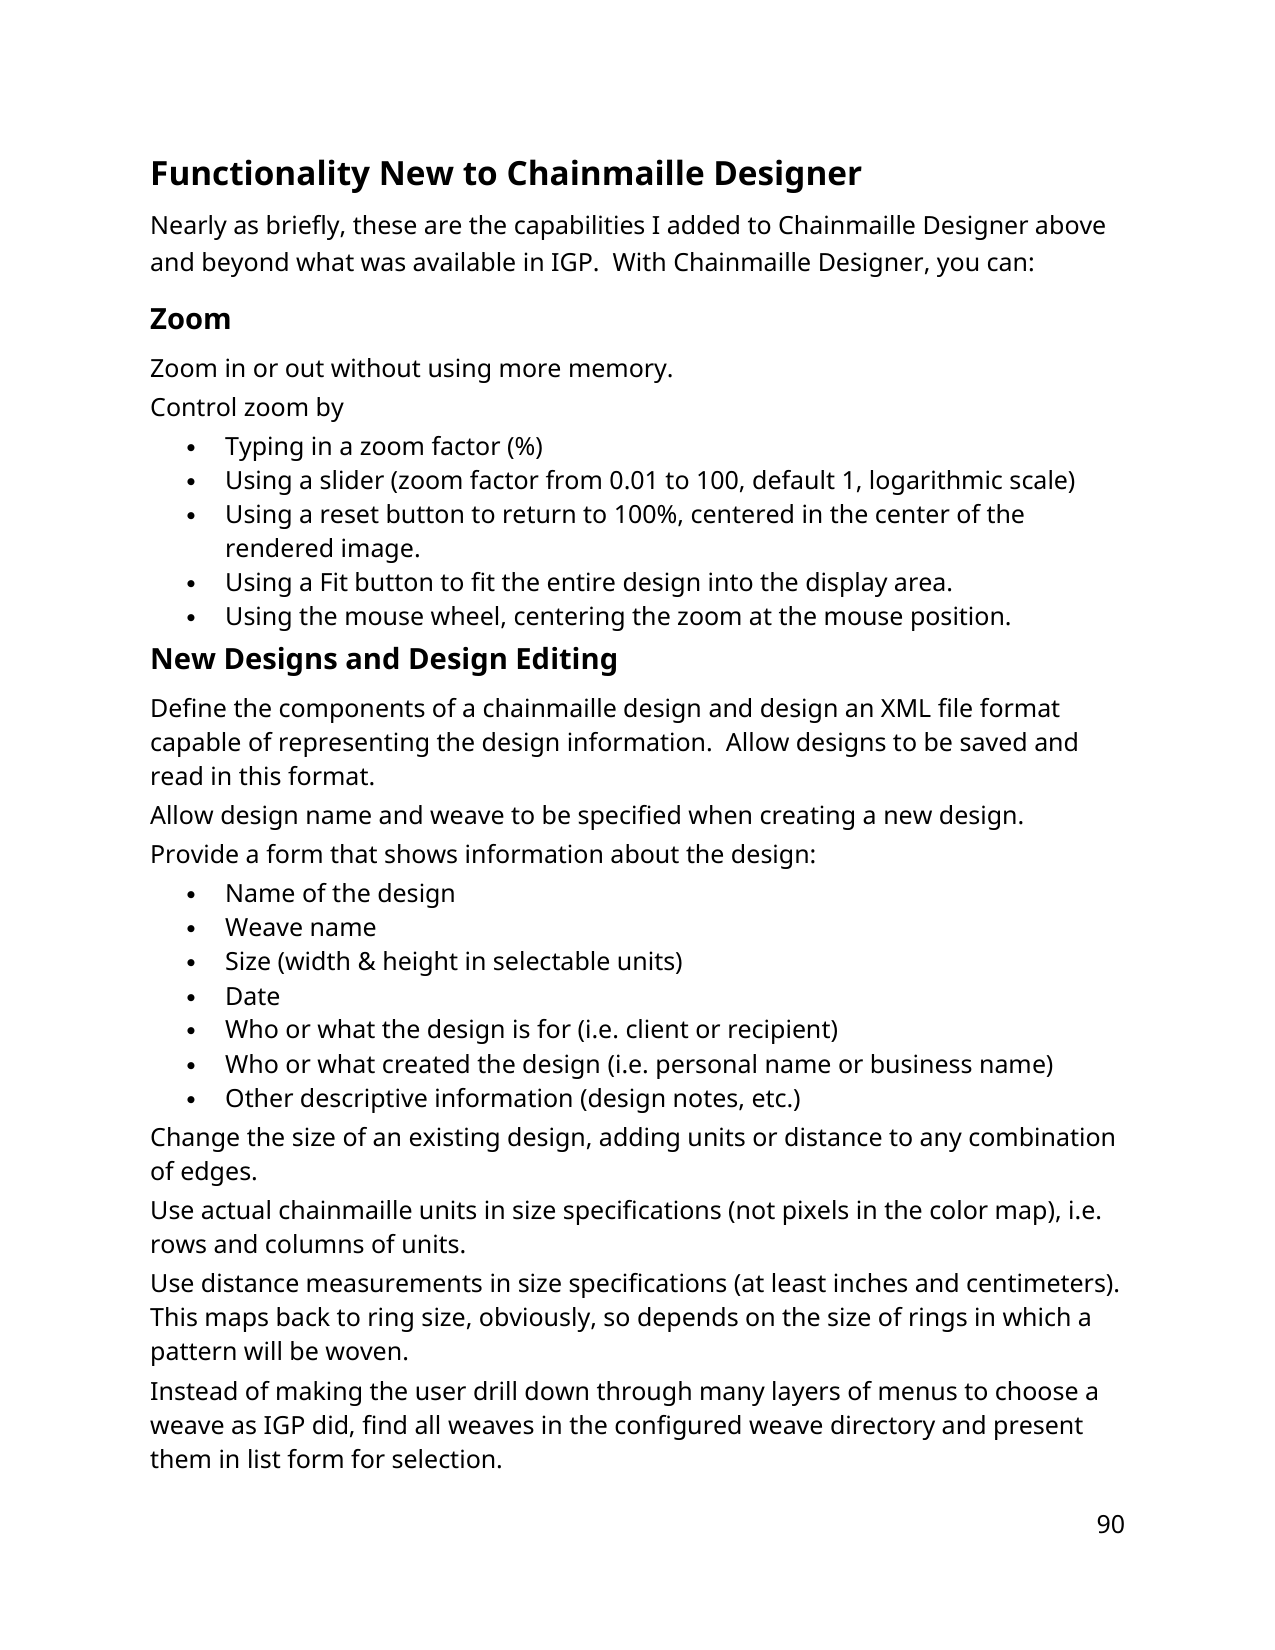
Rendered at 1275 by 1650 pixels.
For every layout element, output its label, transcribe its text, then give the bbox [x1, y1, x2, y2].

list Who or what created the design (i.e. personal name or business name) [187, 1046, 1125, 1080]
list Who or what the design is for (i.e. client or recipient) [187, 1012, 1125, 1046]
text Control zoom by [150, 389, 1125, 423]
text Use distance measurements in size specifications (at least inches and centimeters). This maps back to ring size, obviously, so depends on the size of rings in which a pattern will be woven. [150, 1266, 1125, 1368]
list Using the mouse wheel, centering the zoom at the mouse position. [187, 599, 1125, 633]
text Provide a form that shows information about the design: [150, 837, 1125, 871]
list Date [187, 978, 1125, 1012]
text Zoom in or out without using more memory. [150, 350, 1125, 384]
subtitle Zoom [150, 298, 1125, 338]
subtitle Functionality New to Chainmaille Designer [150, 150, 1125, 195]
subtitle New Designs and Design Editing [150, 638, 1125, 678]
text Instead of making the user drill down through many layers of menus to choose a weave as IGP did, find all weaves in the configured weave directory and present them in list form for selection. [150, 1373, 1125, 1475]
text Define the components of a chainmaille design and design an XML file format capable of representing the design information. Allow designs to be saved and read in this format. [150, 690, 1125, 792]
text Use actual chainmaille units in size specifications (not pixels in the color map), i.e. rows and columns of units. [150, 1193, 1125, 1261]
list Using a Fit button to fit the entire design into the display area. [187, 565, 1125, 599]
list Using a reset button to return to 100%, centered in the center of the rendered image. [187, 497, 1125, 565]
list Using a slider (zoom factor from 0.01 to 100, default 1, logarithmic scale) [187, 463, 1125, 497]
list Name of the design [187, 876, 1125, 910]
list Other descriptive information (design notes, etc.) [187, 1080, 1125, 1114]
list Weave name [187, 910, 1125, 944]
list Size (width & height in selectable units) [187, 944, 1125, 978]
text Allow design name and weave to be specified when creating a new design. [150, 798, 1125, 832]
text Change the size of an existing design, adding units or distance to any combination of edges. [150, 1119, 1125, 1188]
list Typing in a zoom factor (%) [187, 429, 1125, 463]
text Nearly as briefly, these are the capabilities I added to Chainmaille Designer above and beyond what was available in IGP. With Chainmaille Designer, you can: [150, 208, 1125, 279]
